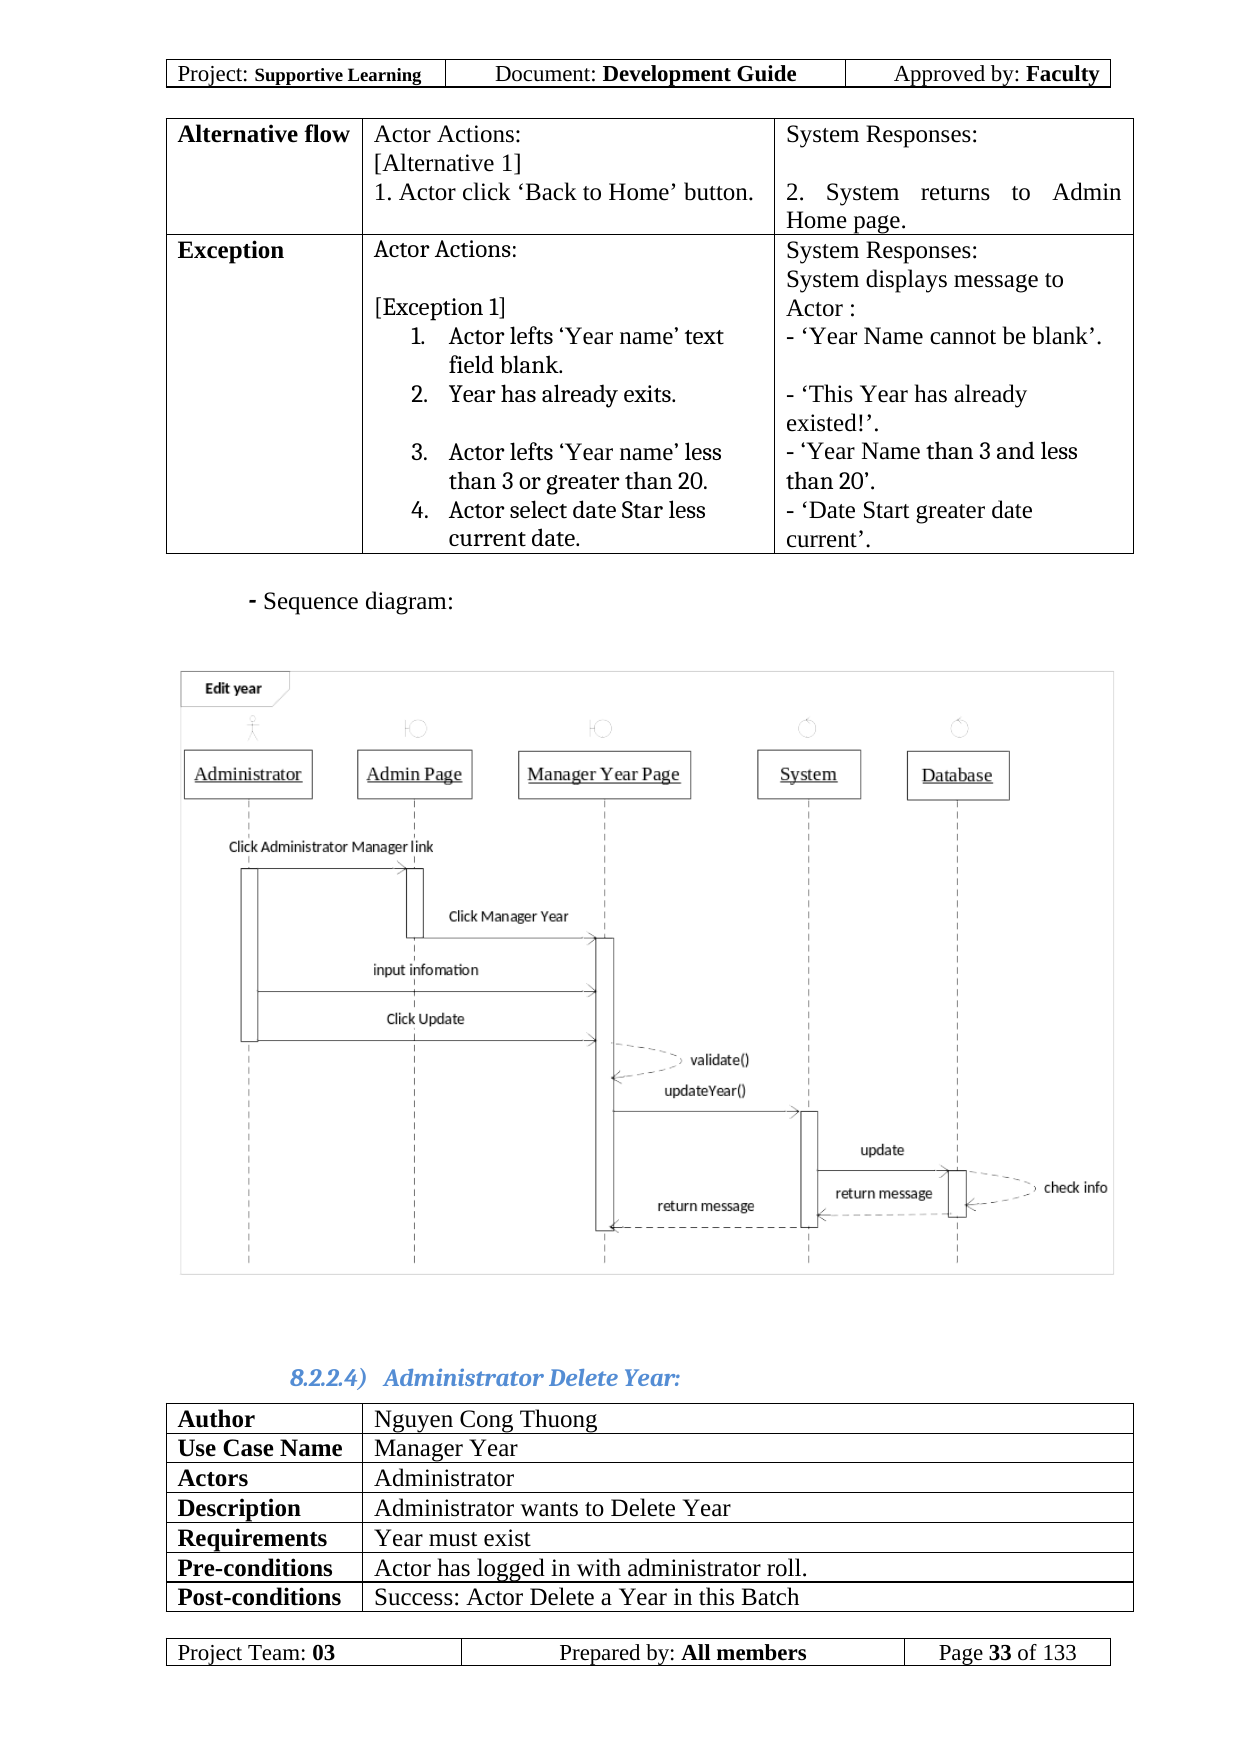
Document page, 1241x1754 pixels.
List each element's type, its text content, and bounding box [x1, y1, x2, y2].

table_cell Year must exist [363, 1523, 1133, 1552]
table_cell Actors [167, 1463, 362, 1492]
table_cell Actor has logged in with administrator roll. [363, 1553, 1133, 1581]
table_cell Manager Year [363, 1434, 1133, 1462]
table_cell Alternative flow [167, 119, 362, 234]
table_cell Administrator [363, 1463, 1133, 1492]
table_cell Use Case Name [167, 1434, 362, 1462]
text Sequence diagram: [248, 583, 1122, 616]
table_cell Pre-conditions [167, 1553, 362, 1581]
table_header Nguyen Cong Thuong [363, 1404, 1133, 1432]
table_cell Actor Actions: [Alternative 1] 1. Actor click ‘Back to Home’ button. [363, 119, 774, 234]
table_header Author [167, 1404, 362, 1432]
table_cell Description [167, 1493, 362, 1522]
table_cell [363, 1583, 1133, 1611]
table_cell Administrator wants to Delete Year [363, 1493, 1133, 1522]
table_cell Exception [167, 235, 362, 553]
table_cell Requirements [167, 1523, 362, 1552]
table_cell System Responses: System displays message to Actor : - ‘Year Name cannot be blank’. - ‘This Year has already existed!’. - ‘Year Name than 3 and less than 20’. - ‘Date Start greater date current’. [775, 235, 1133, 553]
table_cell System Responses: 2. System returns to Admin Home page. [775, 119, 1133, 234]
table_cell Post-conditions [167, 1583, 362, 1611]
table_cell Actor Actions: [Exception 1] Actor lefts ‘Year name’ text field blank. Year has already exits. Actor lefts ‘Year name’ less than 3 or greater than 20. Actor select date Star less current date. [363, 235, 774, 553]
list Administrator Delete Year: [290, 1363, 1122, 1392]
